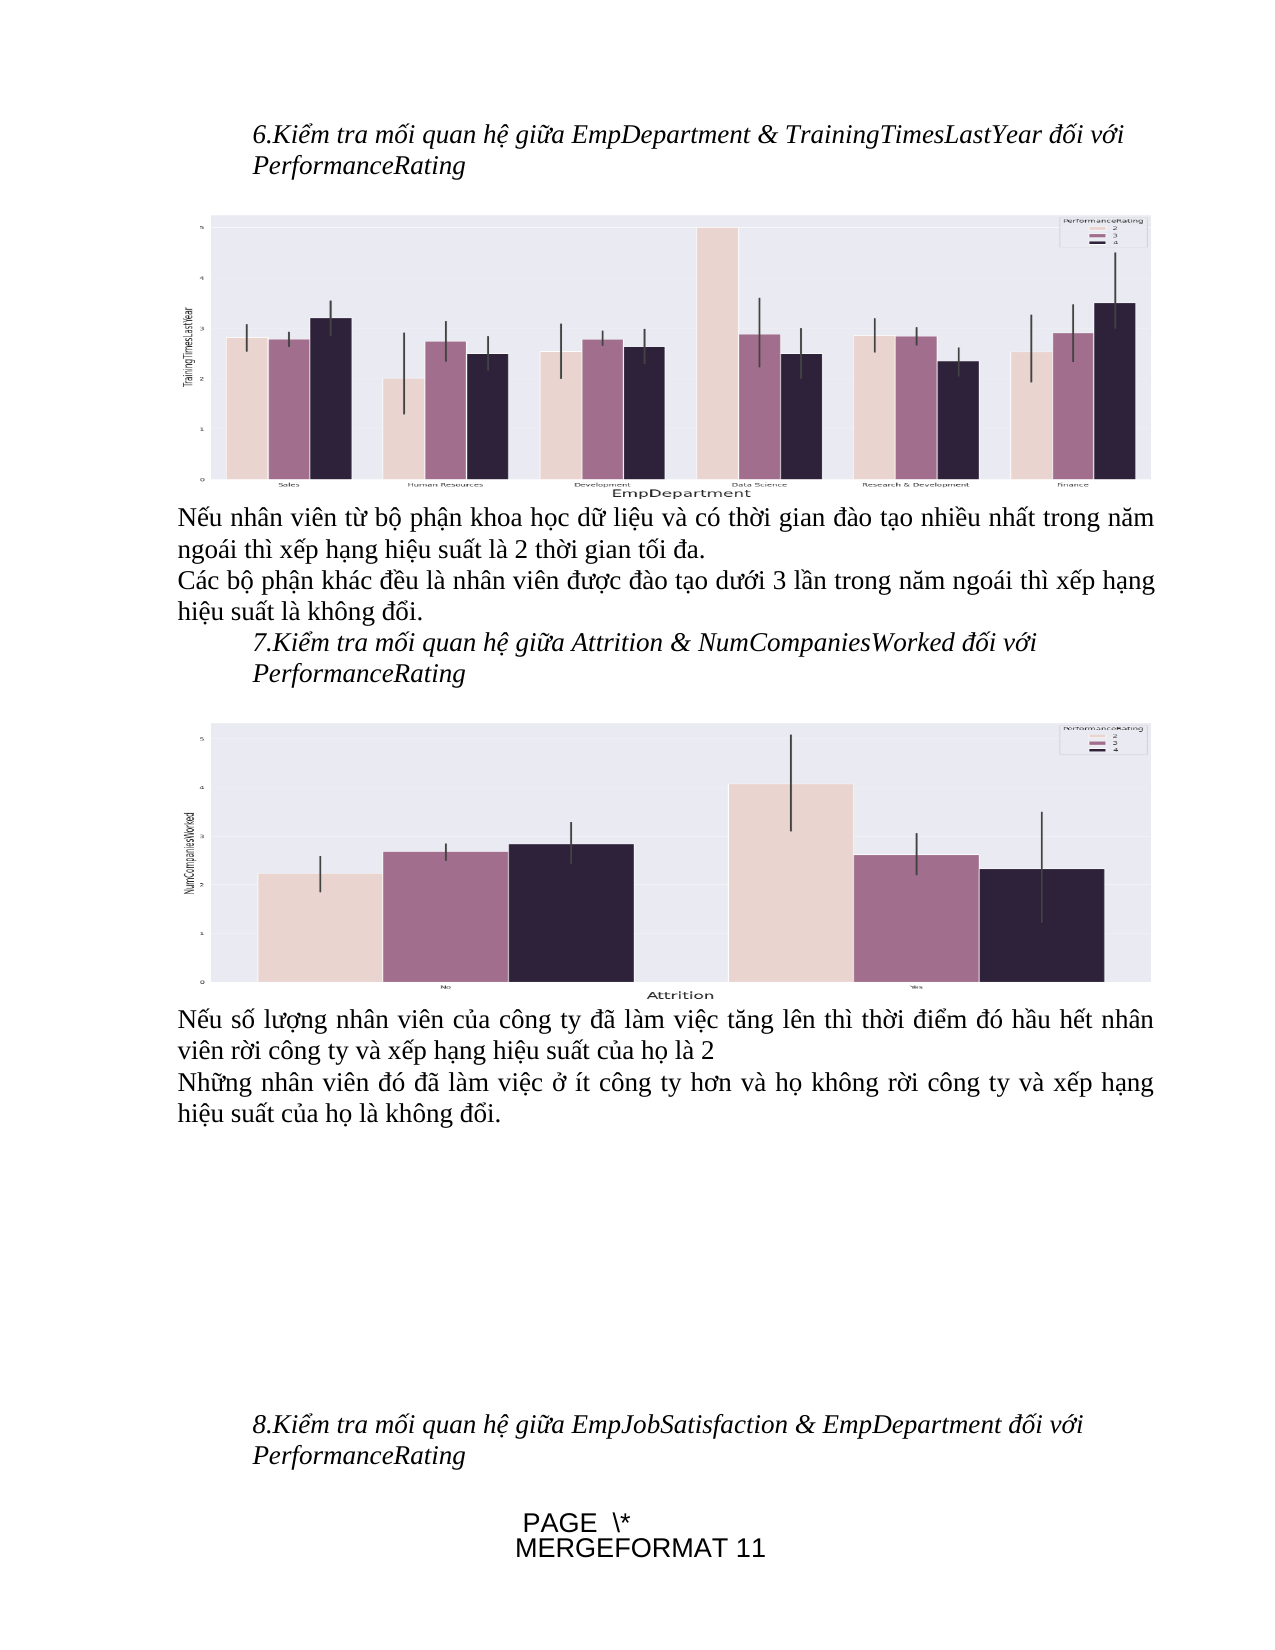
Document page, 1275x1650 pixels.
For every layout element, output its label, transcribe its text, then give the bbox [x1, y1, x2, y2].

text 8.Kiểm tra mối quan hệ giữa EmpJobSatisfaction & EmpDepartment đối với PerformanceRating [252, 1408, 1157, 1471]
text 6.Kiểm tra mối quan hệ giữa EmpDepartment & TrainingTimesLastYear đối với PerformanceRating [252, 118, 1157, 180]
text Những nhân viên đó đã làm việc ở ít công ty hơn và họ không rời công ty và xếp hạng hiệu suất của họ là không đổi. [177, 1066, 1157, 1128]
text Nếu nhân viên từ bộ phận khoa học dữ liệu và có thời gian đào tạo nhiều nhất trong năm ngoái thì xếp hạng hiệu suất là 2 thời gian tối đa. [177, 502, 1157, 564]
text 7.Kiểm tra mối quan hệ giữa Attrition & NumCompaniesWorked đối với PerformanceRating [252, 626, 1157, 688]
picture [177, 719, 1157, 1004]
text Nếu số lượng nhân viên của công ty đã làm việc tăng lên thì thời điểm đó hầu hết nhân viên rời công ty và xếp hạng hiệu suất của họ là 2 [177, 1004, 1157, 1066]
picture [177, 211, 1157, 502]
text Các bộ phận khác đều là nhân viên được đào tạo dưới 3 lần trong năm ngoái thì xếp hạng hiệu suất là không đổi. [177, 564, 1157, 626]
